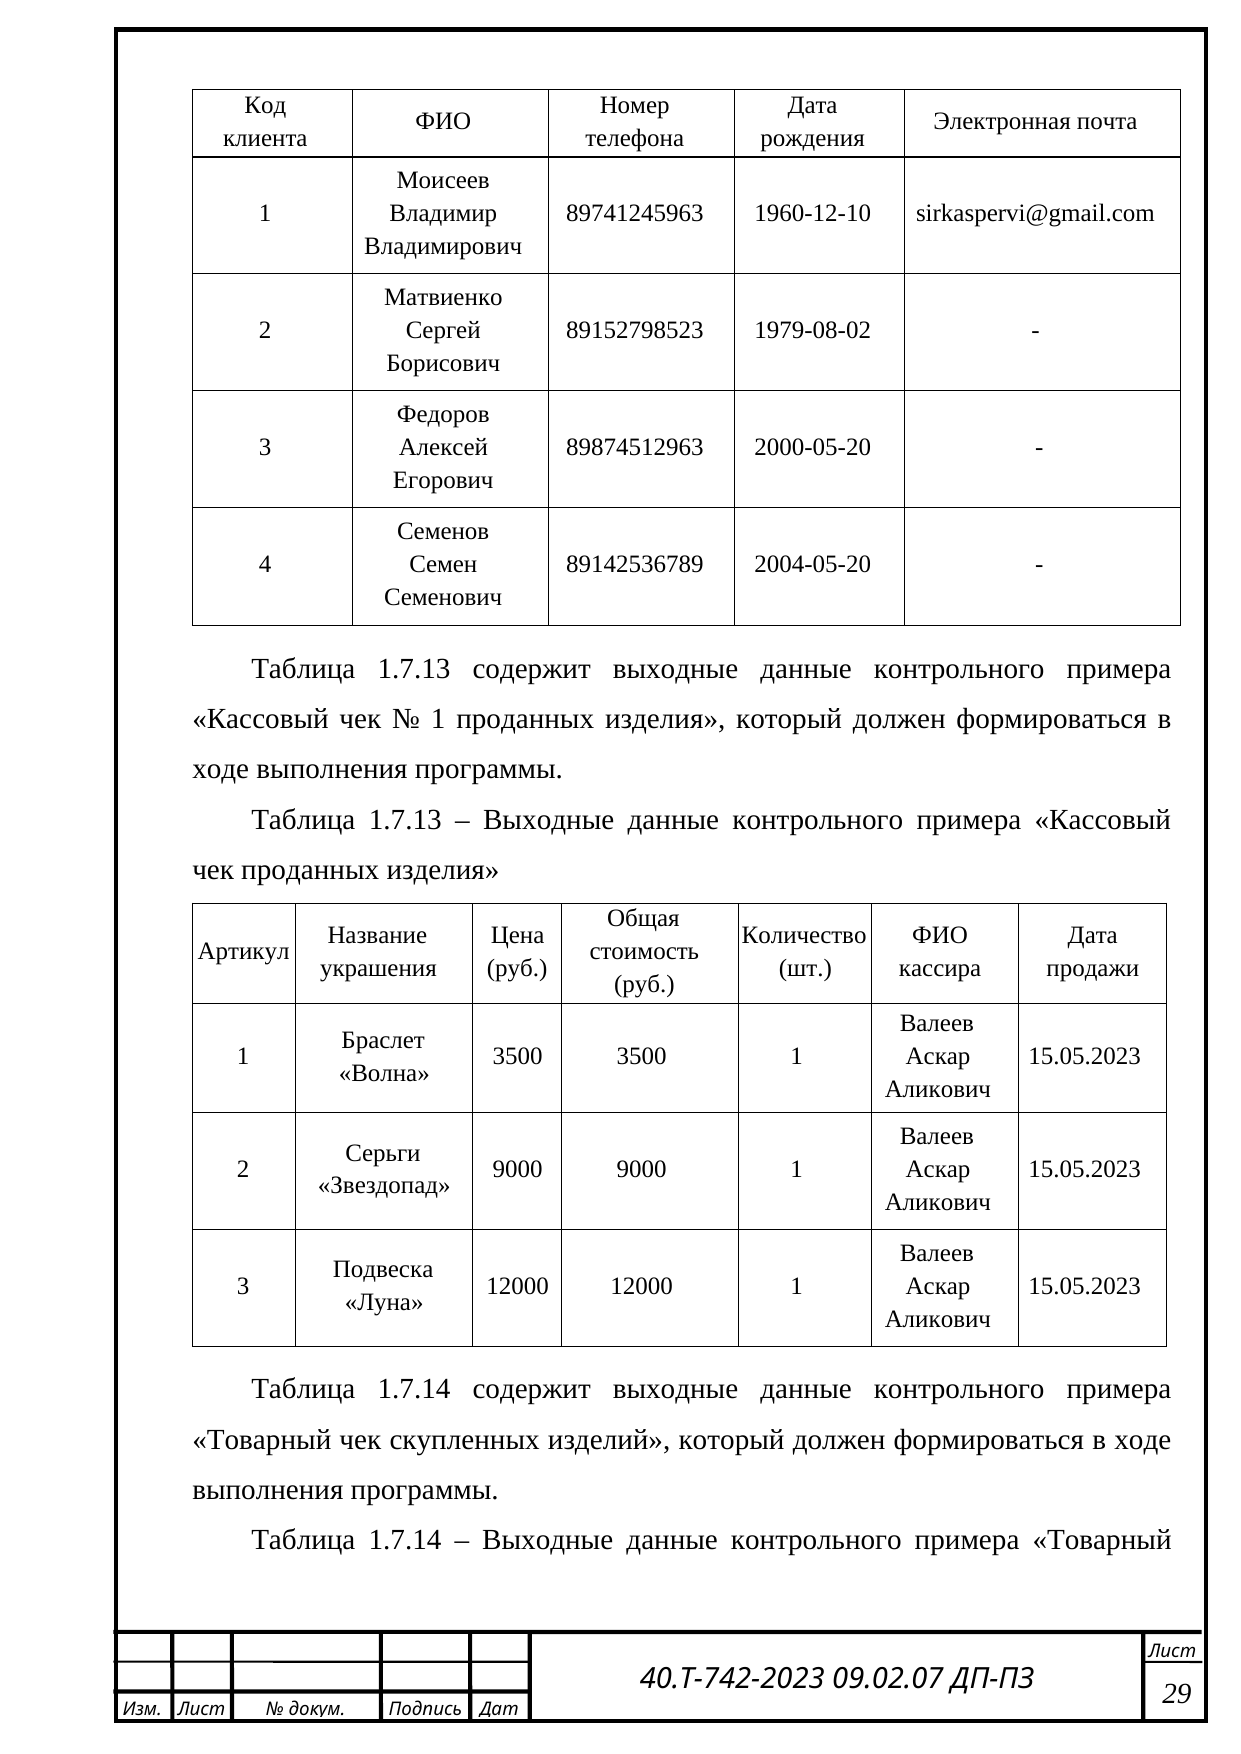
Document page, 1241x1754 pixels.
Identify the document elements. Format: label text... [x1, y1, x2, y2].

table_cell Подвеска «Луна» [296, 1230, 472, 1346]
table_cell 1979-08-02 [735, 274, 904, 390]
table_cell 2 [193, 1113, 295, 1229]
table_cell 15.05.2023 [1019, 1113, 1166, 1229]
table_cell 1960-12-10 [735, 158, 904, 272]
table_cell 3500 [473, 1004, 561, 1112]
table_cell 2000-05-20 [735, 391, 904, 507]
table_header Дата рождения [735, 90, 904, 156]
table_cell 3 [193, 1230, 295, 1346]
table_cell sirkaspervi@gmail.com [905, 158, 1180, 272]
text Таблица 1.7.13 содержит выходные данные контрольного примера «Кассовый чек № 1 проданных изделия», который должен формироваться в ходе выполнения программы. [192, 651, 1172, 785]
table_cell 89874512963 [549, 391, 734, 507]
table_cell Браслет «Волна» [296, 1004, 472, 1112]
table_cell 1 [739, 1113, 871, 1229]
table_cell - [905, 391, 1180, 507]
text Таблица 1.7.13 – Выходные данные контрольного примера «Кассовый чек проданных изделия» [192, 802, 1172, 886]
table_cell Матвиенко Сергей Борисович [353, 274, 548, 390]
table_cell 1 [739, 1230, 871, 1346]
table_cell 2004-05-20 [735, 508, 904, 625]
table_cell 3500 [562, 1004, 738, 1112]
table_header Артикул [193, 904, 295, 1003]
table_cell 9000 [473, 1113, 561, 1229]
table_cell Валеев Аскар Аликович [872, 1230, 1018, 1346]
table_header Количество (шт.) [739, 904, 871, 1003]
table_cell Валеев Аскар Аликович [872, 1004, 1018, 1112]
table_cell 12000 [473, 1230, 561, 1346]
table_cell 89142536789 [549, 508, 734, 625]
table_header Цена (руб.) [473, 904, 561, 1003]
table_cell 1 [739, 1004, 871, 1112]
table_cell 1 [193, 158, 352, 272]
table_cell 4 [193, 508, 352, 625]
table_cell Семенов Семен Семенович [353, 508, 548, 625]
table_header Код клиента [193, 90, 352, 156]
table_header Название украшения [296, 904, 472, 1003]
text Таблица 1.7.14 содержит выходные данные контрольного примера «Товарный чек скупленных изделий», который должен формироваться в ходе выполнения программы. [192, 1372, 1172, 1506]
table_header Дата продажи [1019, 904, 1166, 1003]
table_cell 3 [193, 391, 352, 507]
table_header Общая стоимость (руб.) [562, 904, 738, 1003]
table_cell 2 [193, 274, 352, 390]
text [192, 1522, 1172, 1556]
table_cell 9000 [562, 1113, 738, 1229]
table_cell 89741245963 [549, 158, 734, 272]
table_cell 89152798523 [549, 274, 734, 390]
table_cell 12000 [562, 1230, 738, 1346]
table_cell 15.05.2023 [1019, 1230, 1166, 1346]
table_header ФИО кассира [872, 904, 1018, 1003]
table_header Электронная почта [905, 90, 1180, 156]
table_header Номер телефона [549, 90, 734, 156]
table_cell Федоров Алексей Егорович [353, 391, 548, 507]
table_cell - [905, 274, 1180, 390]
table_cell - [905, 508, 1180, 625]
table_cell Серьги «Звездопад» [296, 1113, 472, 1229]
table_header ФИО [353, 90, 548, 156]
table_cell Валеев Аскар Аликович [872, 1113, 1018, 1229]
table_cell Моисеев Владимир Владимирович [353, 158, 548, 272]
table_cell 1 [193, 1004, 295, 1112]
table_cell 15.05.2023 [1019, 1004, 1166, 1112]
